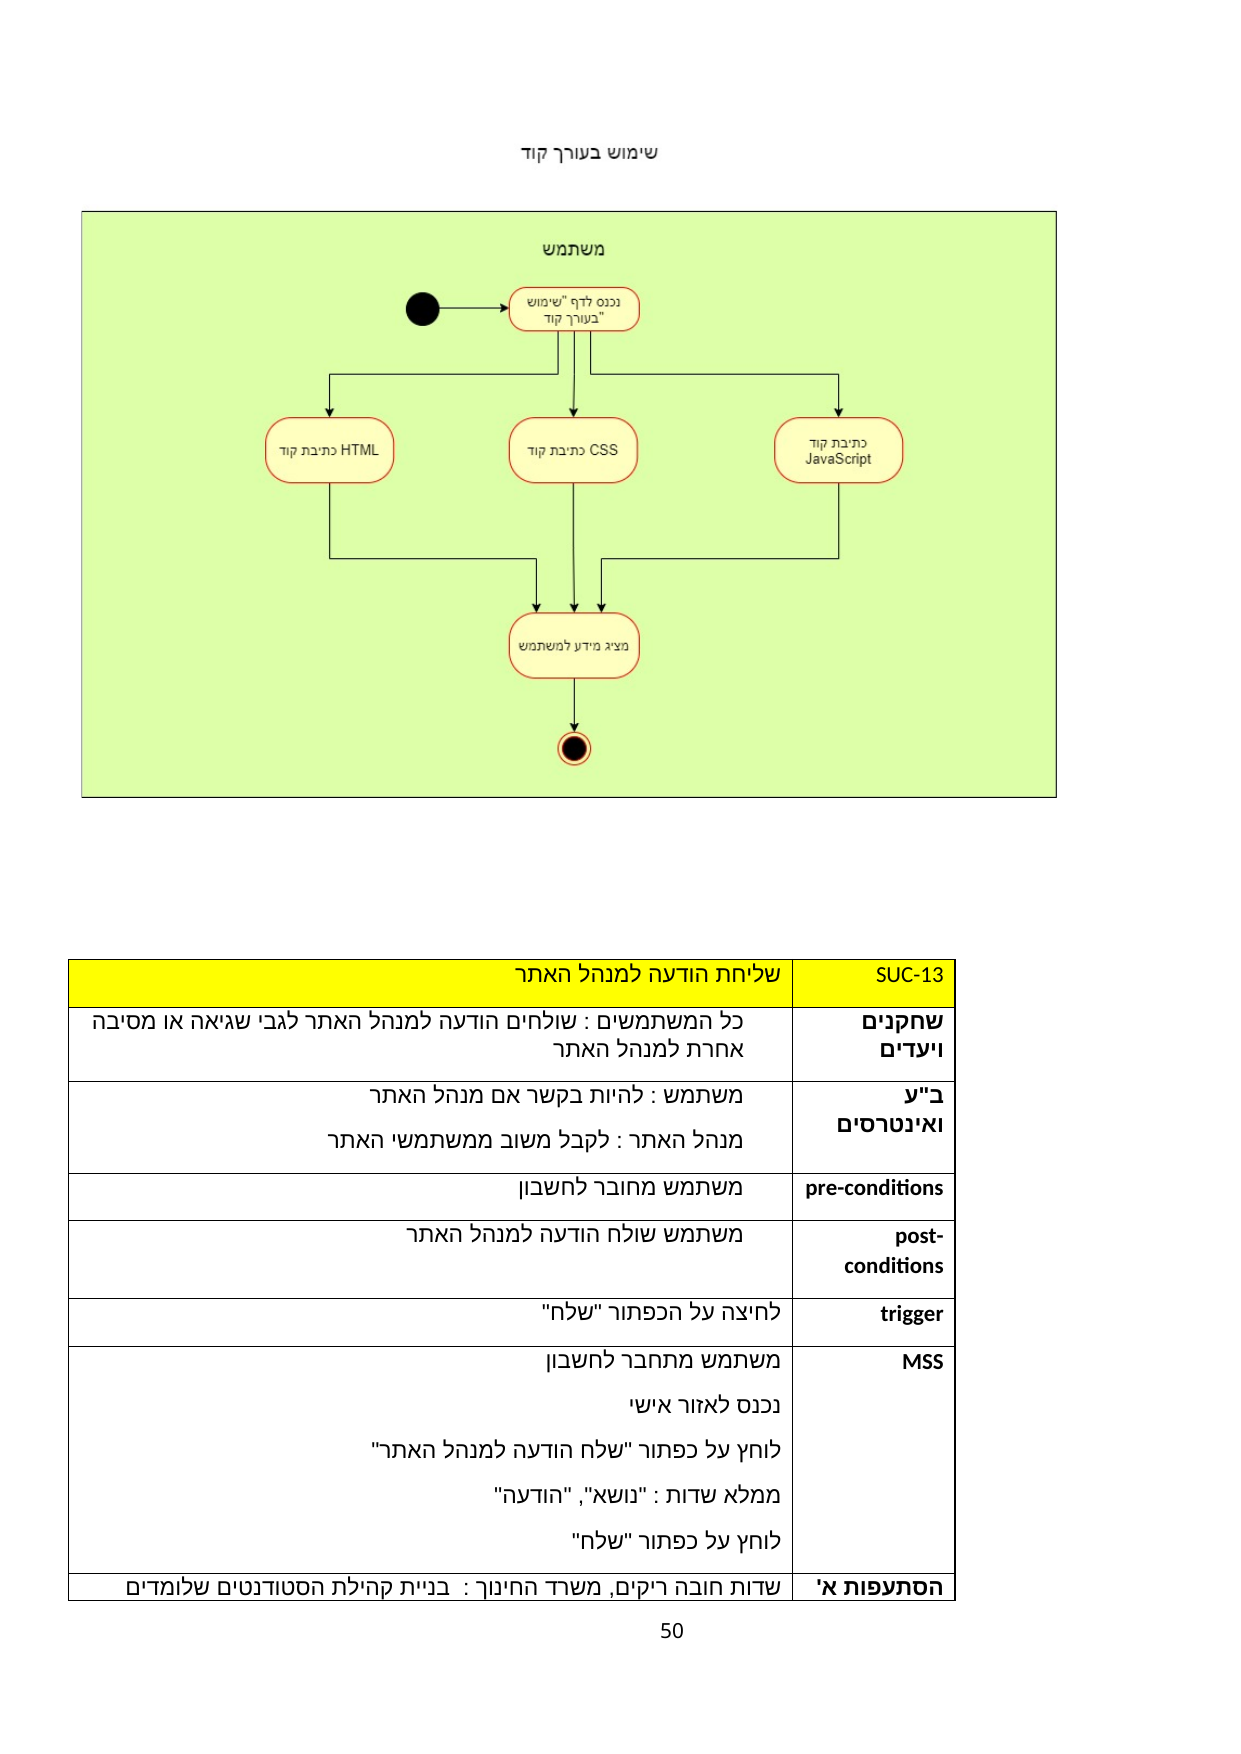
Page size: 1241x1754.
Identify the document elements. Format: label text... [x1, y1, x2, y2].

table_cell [69, 1574, 792, 1600]
table_cell משתמש מחובר לחשבון [69, 1174, 792, 1220]
table_cell post-conditions [793, 1221, 954, 1298]
table_cell כל המשתמשים : שולחים הודעה למנהל האתר לגבי שגיאה או מסיבה אחרת למנהל האתר [69, 1008, 792, 1081]
table_cell לחיצה על הכפתור "שלח" [69, 1299, 792, 1346]
table_cell ב"ע ואינטרסים [793, 1082, 954, 1172]
table_cell pre-conditions [793, 1174, 954, 1220]
table_cell משתמש שולח הודעה למנהל האתר [69, 1221, 792, 1298]
table_header SUC-13 [793, 960, 954, 1007]
table_cell שחקנים ויעדים [793, 1008, 954, 1081]
table_cell MSS [793, 1347, 954, 1573]
table_cell הסתעפות א' [793, 1574, 954, 1600]
table_header שליחת הודעה למנהל האתר [69, 960, 792, 1007]
table_cell trigger [793, 1299, 954, 1346]
picture [81, 136, 1058, 798]
table_cell משתמש : להיות בקשר אם מנהל האתר מנהל האתר : לקבל משוב ממשתמשי האתר [69, 1082, 792, 1172]
table_cell משתמש מתחבר לחשבון נכנס לאזור אישי לוחץ על כפתור "שלח הודעה למנהל האתר" ממלא שדות : "נושא", "הודעה" לוחץ על כפתור "שלח" [69, 1347, 792, 1573]
